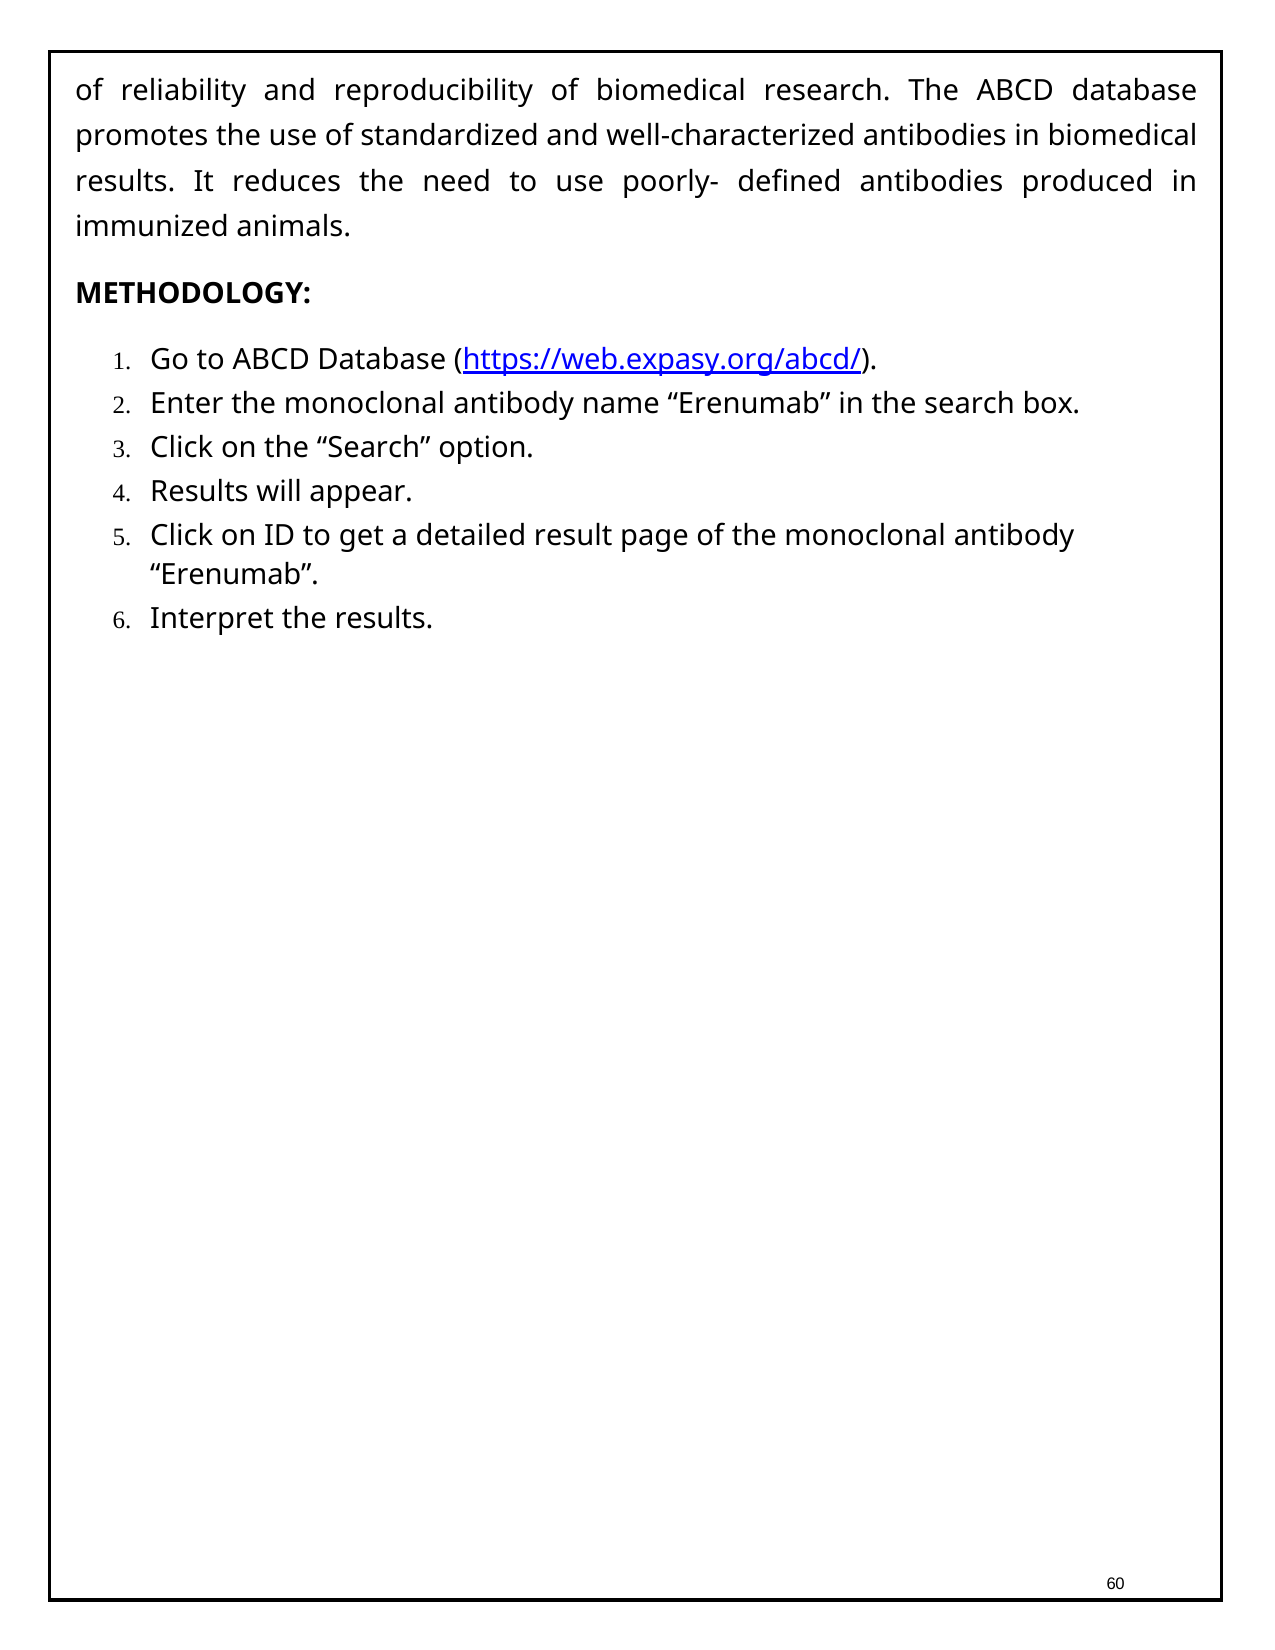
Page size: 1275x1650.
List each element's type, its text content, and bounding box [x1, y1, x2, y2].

list Click on the “Search” option. [112, 426, 1220, 466]
list Go to ABCD Database (https://web.expasy.org/abcd/). [112, 338, 1220, 378]
list Results will appear. [112, 470, 1220, 509]
list Interpret the results. [112, 597, 1220, 637]
list Click on ID to get a detailed result page of the monoclonal antibody “Erenumab”. [112, 514, 1220, 593]
list Enter the monoclonal antibody name “Erenumab” in the search box. [112, 382, 1220, 422]
subtitle METHODOLOGY: [75, 272, 1220, 312]
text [75, 69, 1199, 245]
